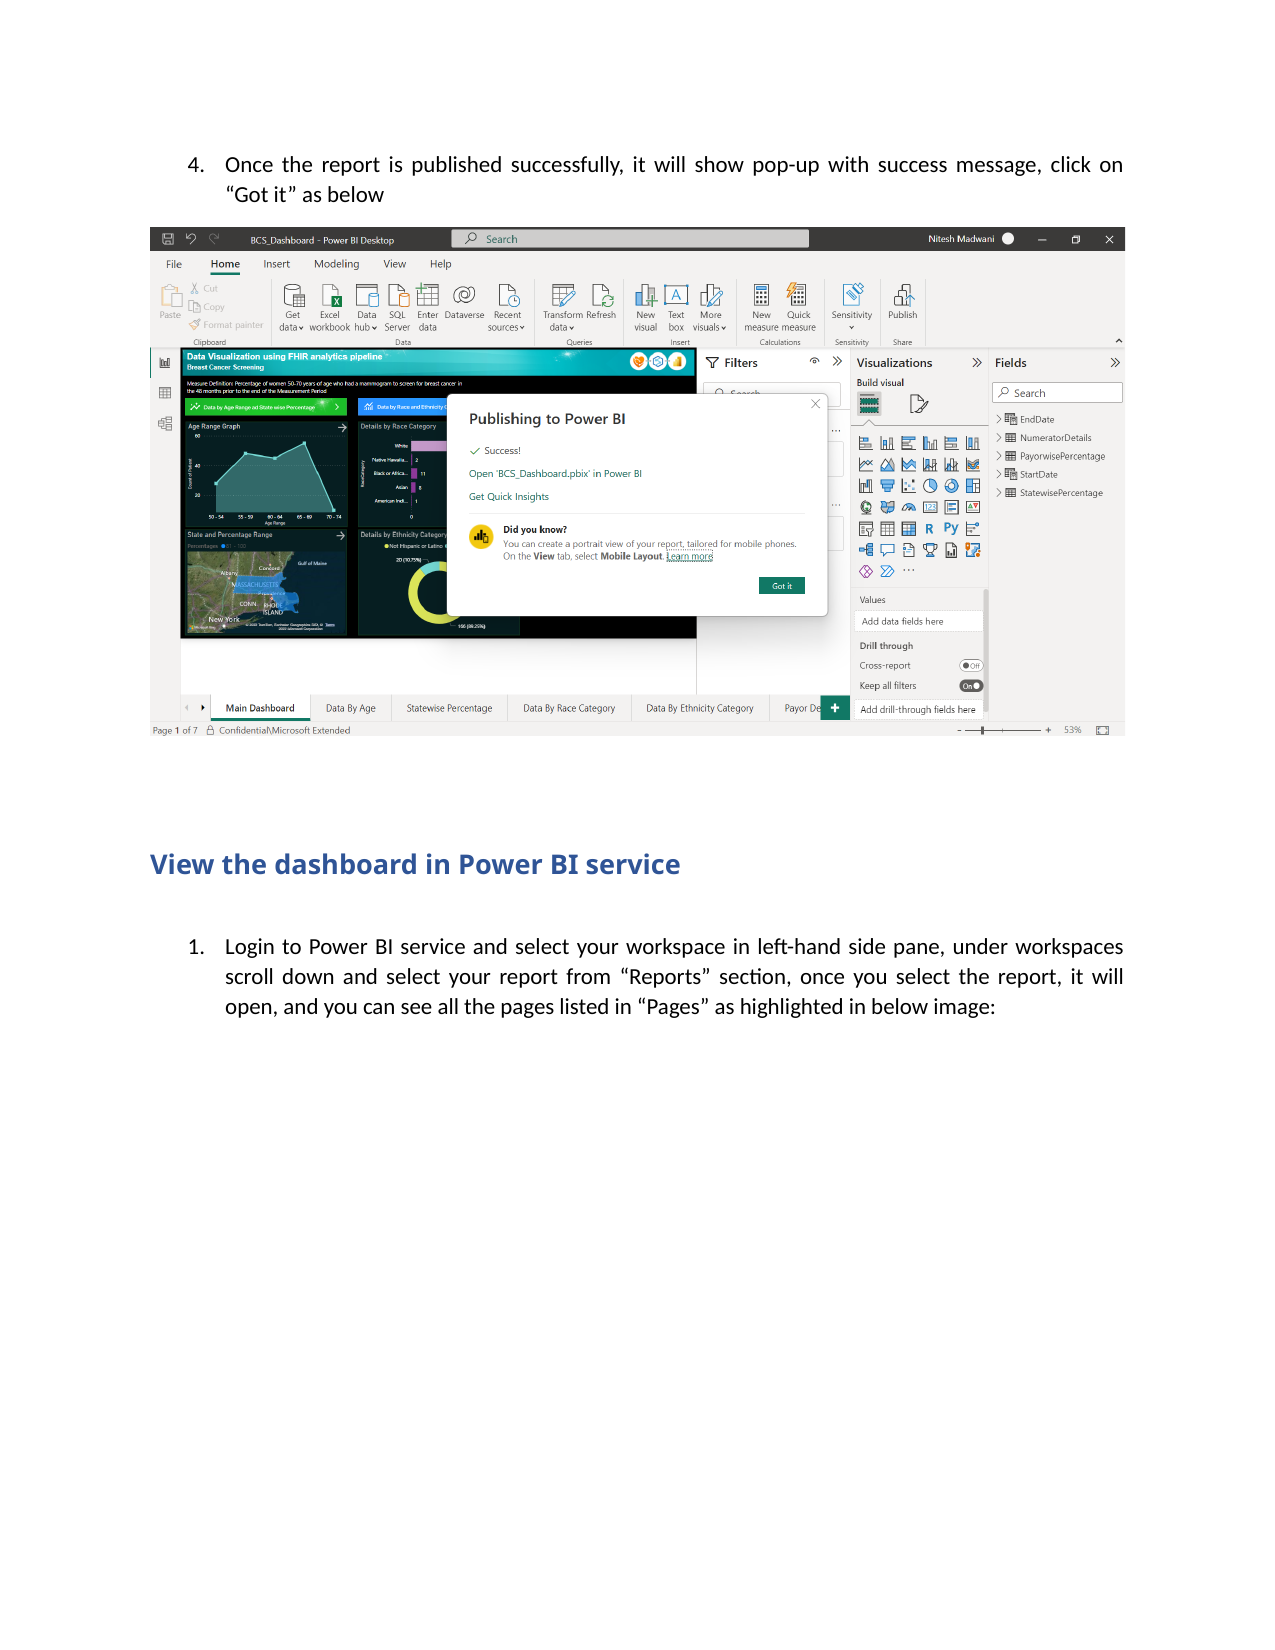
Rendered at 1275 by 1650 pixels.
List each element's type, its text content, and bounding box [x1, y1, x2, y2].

list Once the report is published successfully, it will show pop-up with success message, click on “Got it” as below [187, 150, 1125, 208]
picture [150, 227, 1125, 736]
list Login to Power BI service and select your workspace in left-hand side pane, under workspaces scroll down and select your report from “Reports” section, once you select the report, it will open, and you can see all the pages listed in “Pages” as highlighted in below image: [187, 932, 1125, 1021]
subtitle View the dashboard in Power BI service [150, 845, 1125, 882]
